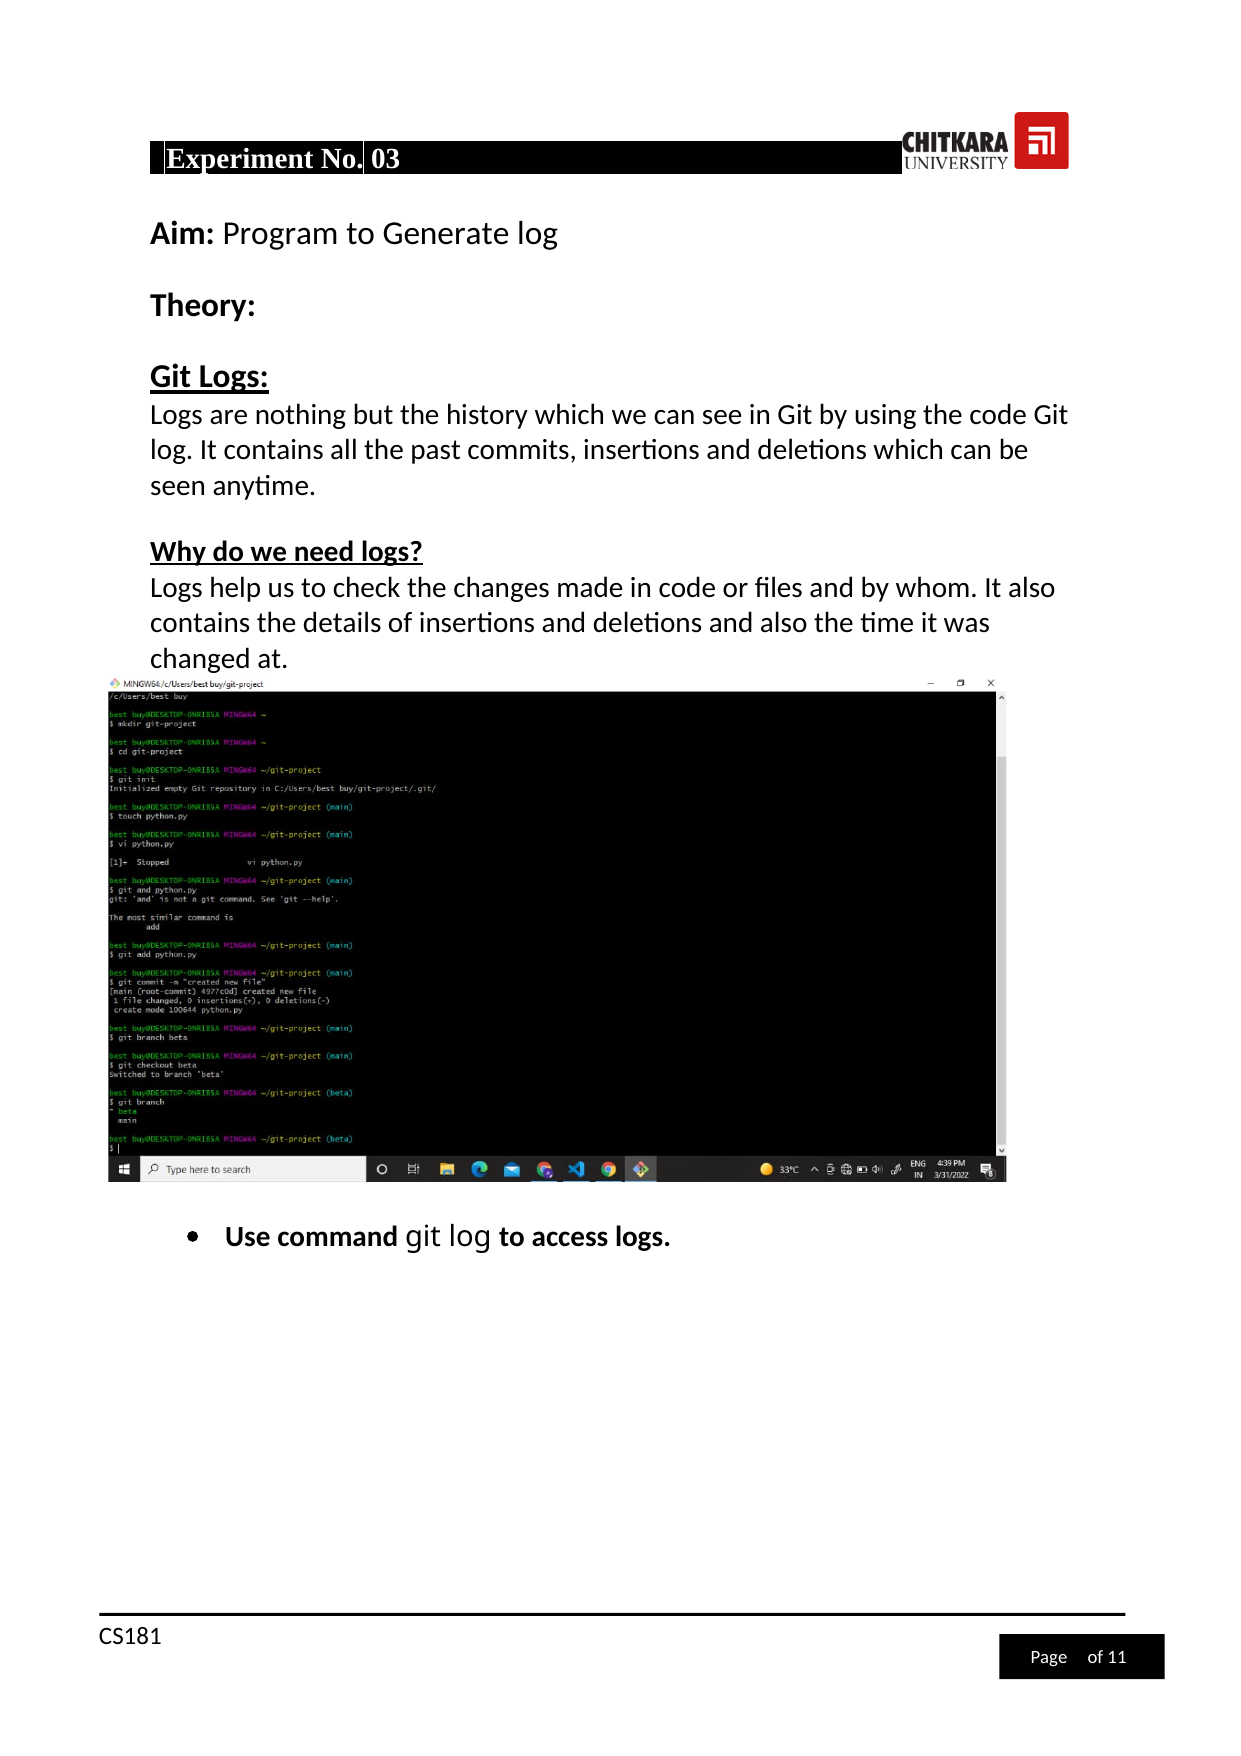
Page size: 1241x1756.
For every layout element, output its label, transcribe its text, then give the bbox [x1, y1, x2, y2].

text Logs are nothing but the history which we can see in Git by using the code Git log. It contains all the past commits, insertions and deletions which can be seen anytime. [150, 396, 1083, 503]
text Git Logs: [150, 355, 1194, 396]
text Logs help us to check the changes made in code or files and by whom. It also contains the details of insertions and deletions and also the time it was changed at. [150, 569, 1059, 676]
list Use command git log to access logs. [187, 1216, 1194, 1255]
picture [108, 676, 1007, 1182]
text Why do we need logs? [150, 533, 1194, 569]
subtitle Theory: [150, 284, 1194, 324]
text Experiment No. 03 [150, 113, 902, 174]
text Aim: Program to Generate log [150, 212, 1194, 253]
picture [902, 112, 1069, 169]
